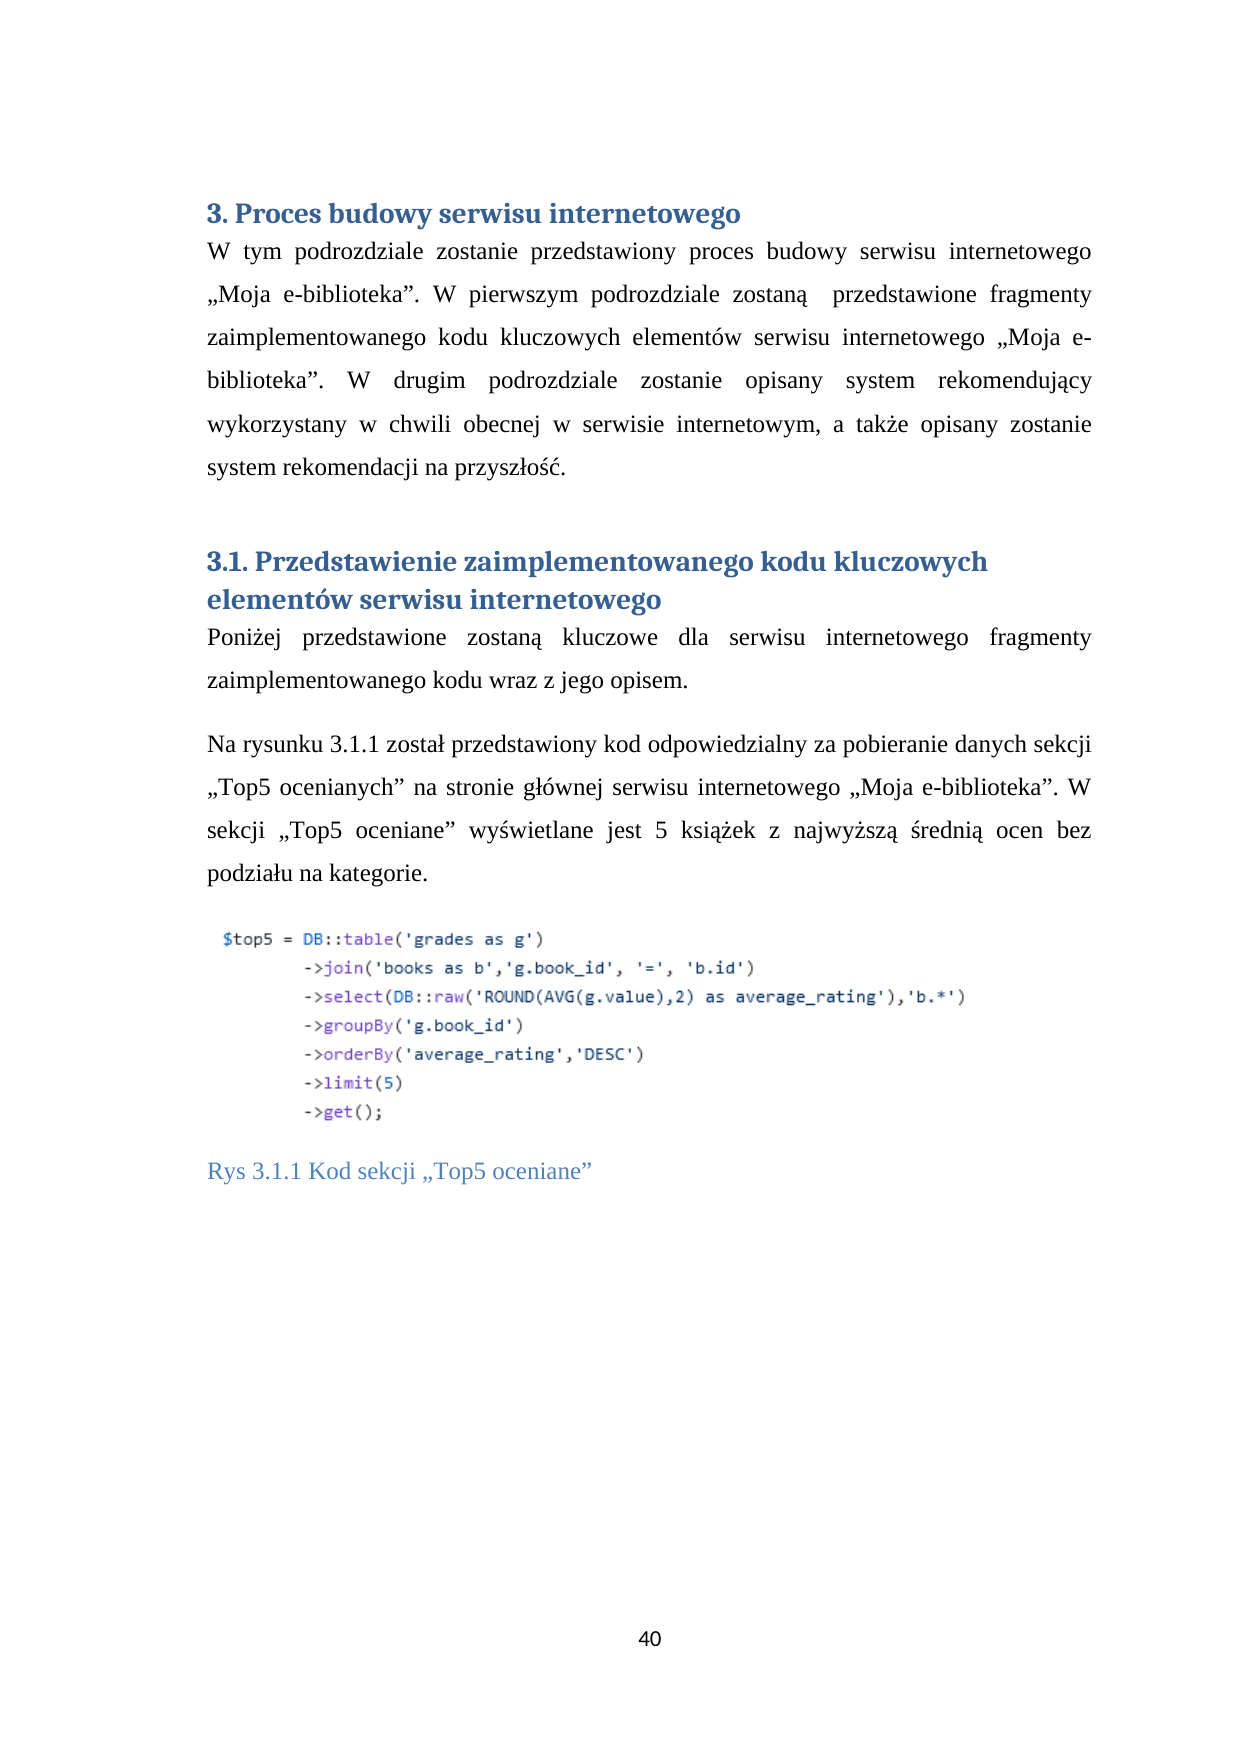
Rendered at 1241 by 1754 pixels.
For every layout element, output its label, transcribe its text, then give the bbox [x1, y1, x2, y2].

subtitle 3. Proces budowy serwisu internetowego [207, 198, 1092, 231]
text Na rysunku 3.1.1 został przedstawiony kod odpowiedzialny za pobieranie danych sekcji „Top5 ocenianych” na stronie głównej serwisu internetowego „Moja e-biblioteka”. W sekcji „Top5 oceniane” wyświetlane jest 5 książek z najwyższą średnią ocen bez podziału na kategorie. [207, 729, 1092, 887]
text Rys 3.1.1 Kod sekcji „Top5 oceniane”26 [207, 1156, 1092, 1185]
picture [206, 922, 981, 1132]
text W tym podrozdziale zostanie przedstawiony proces budowy serwisu internetowego „Moja e-biblioteka”. W pierwszym podrozdziale zostaną przedstawione fragmenty zaimplementowanego kodu kluczowych elementów serwisu internetowego „Moja e-biblioteka”. W drugim podrozdziale zostanie opisany system rekomendujący wykorzystany w chwili obecnej w serwisie internetowym, a także opisany zostanie system rekomendacji na przyszłość. [207, 236, 1092, 481]
text Poniżej przedstawione zostaną kluczowe dla serwisu internetowego fragmenty zaimplementowanego kodu wraz z jego opisem. [207, 622, 1092, 694]
subtitle 3.1. Przedstawienie zaimplementowanego kodu kluczowych elementów serwisu internetowego [207, 545, 1092, 617]
